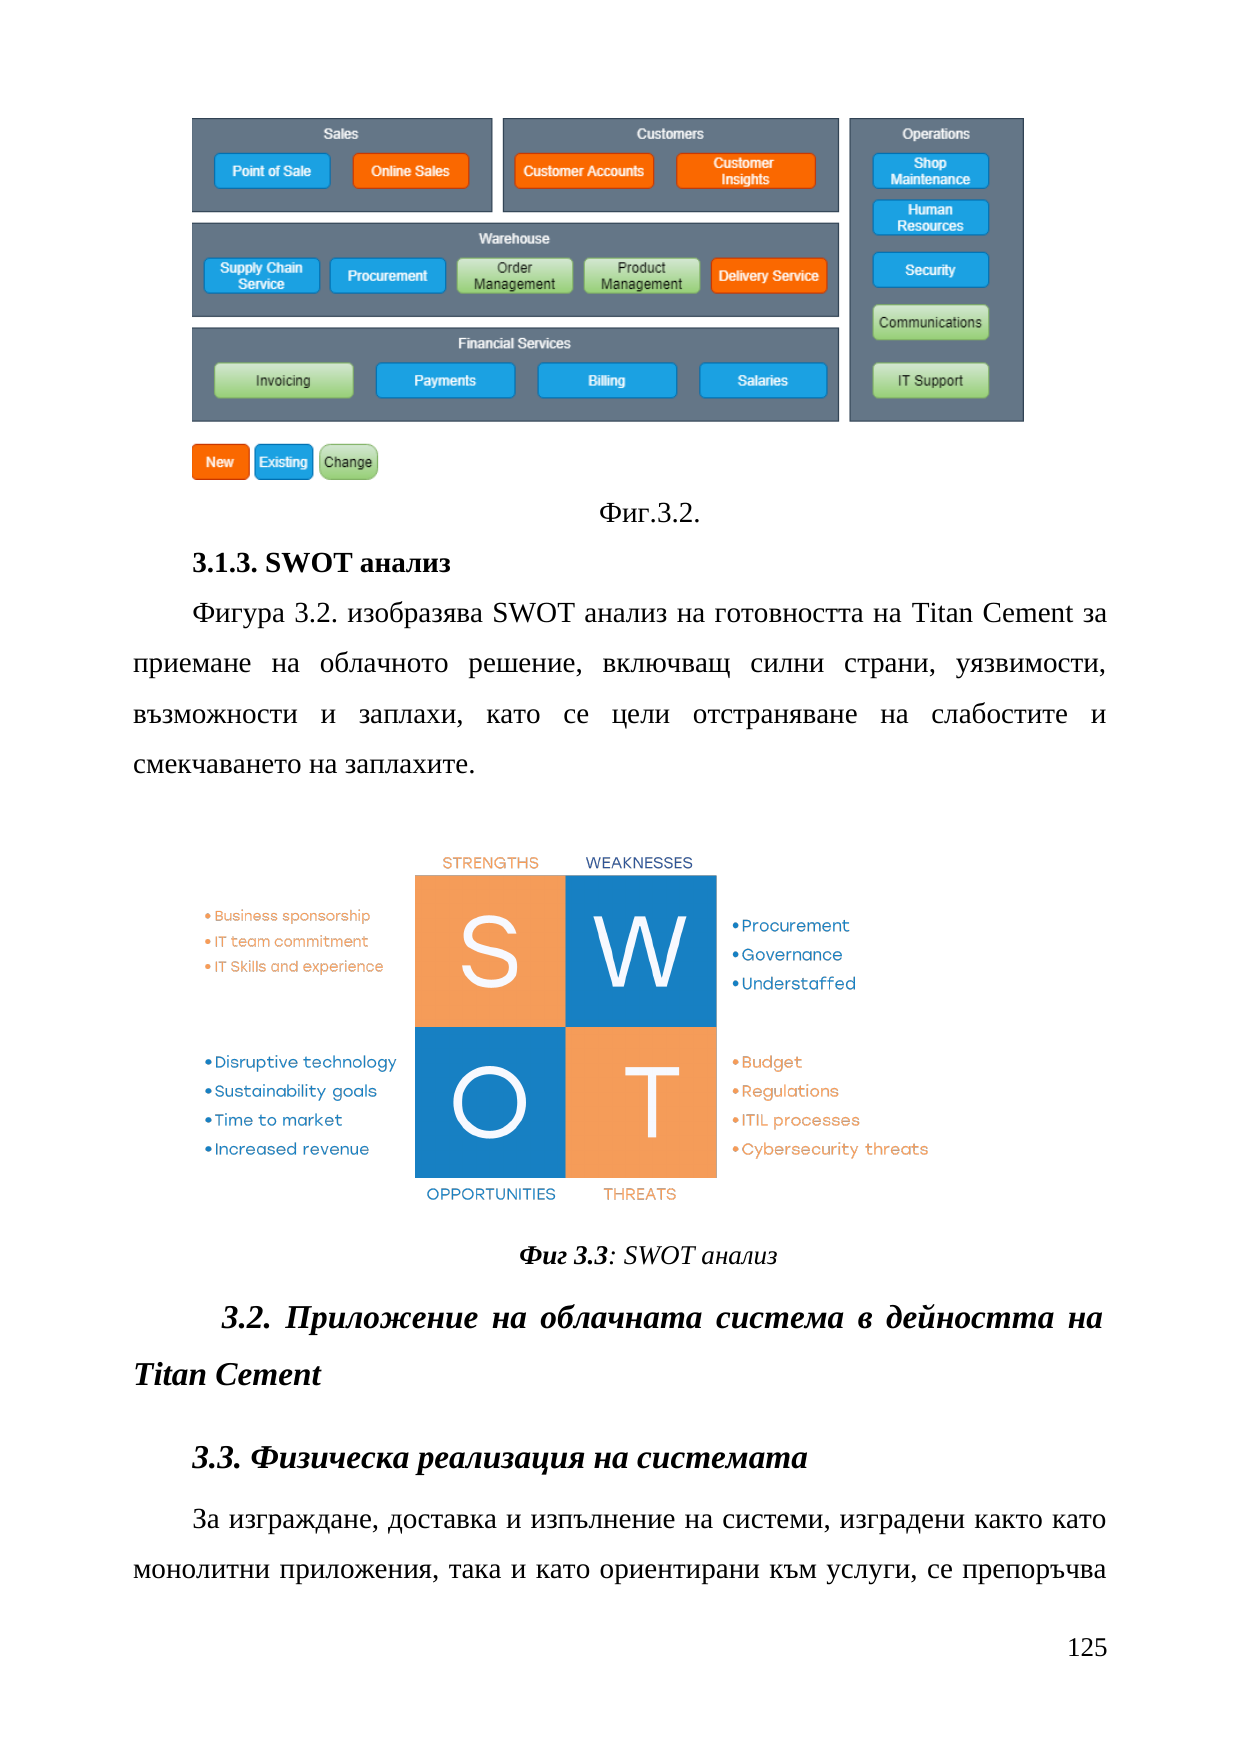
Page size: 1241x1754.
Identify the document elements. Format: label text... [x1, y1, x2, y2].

text Фиг.3.2. [133, 495, 1107, 528]
text Фиг 3.3: SWOT анализ [133, 1239, 1107, 1270]
text 3.1.3. SWOT анализ [133, 545, 1107, 578]
subtitle 3.2. Приложение на облачната система в дейността на Titan Cement [133, 1297, 1107, 1393]
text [133, 1501, 1107, 1585]
subtitle 3.3. Физическа реализация на системата [133, 1437, 1107, 1475]
picture [192, 846, 938, 1223]
picture [192, 118, 1024, 480]
text Фигура 3.2. изобразява SWOT анализ на готовността на Titan Cement за приемане на облачното решение, включващ силни страни, уязвимости, възможности и заплахи, като се цели отстраняване на слабостите и смекчаването на заплахите. [133, 595, 1107, 780]
